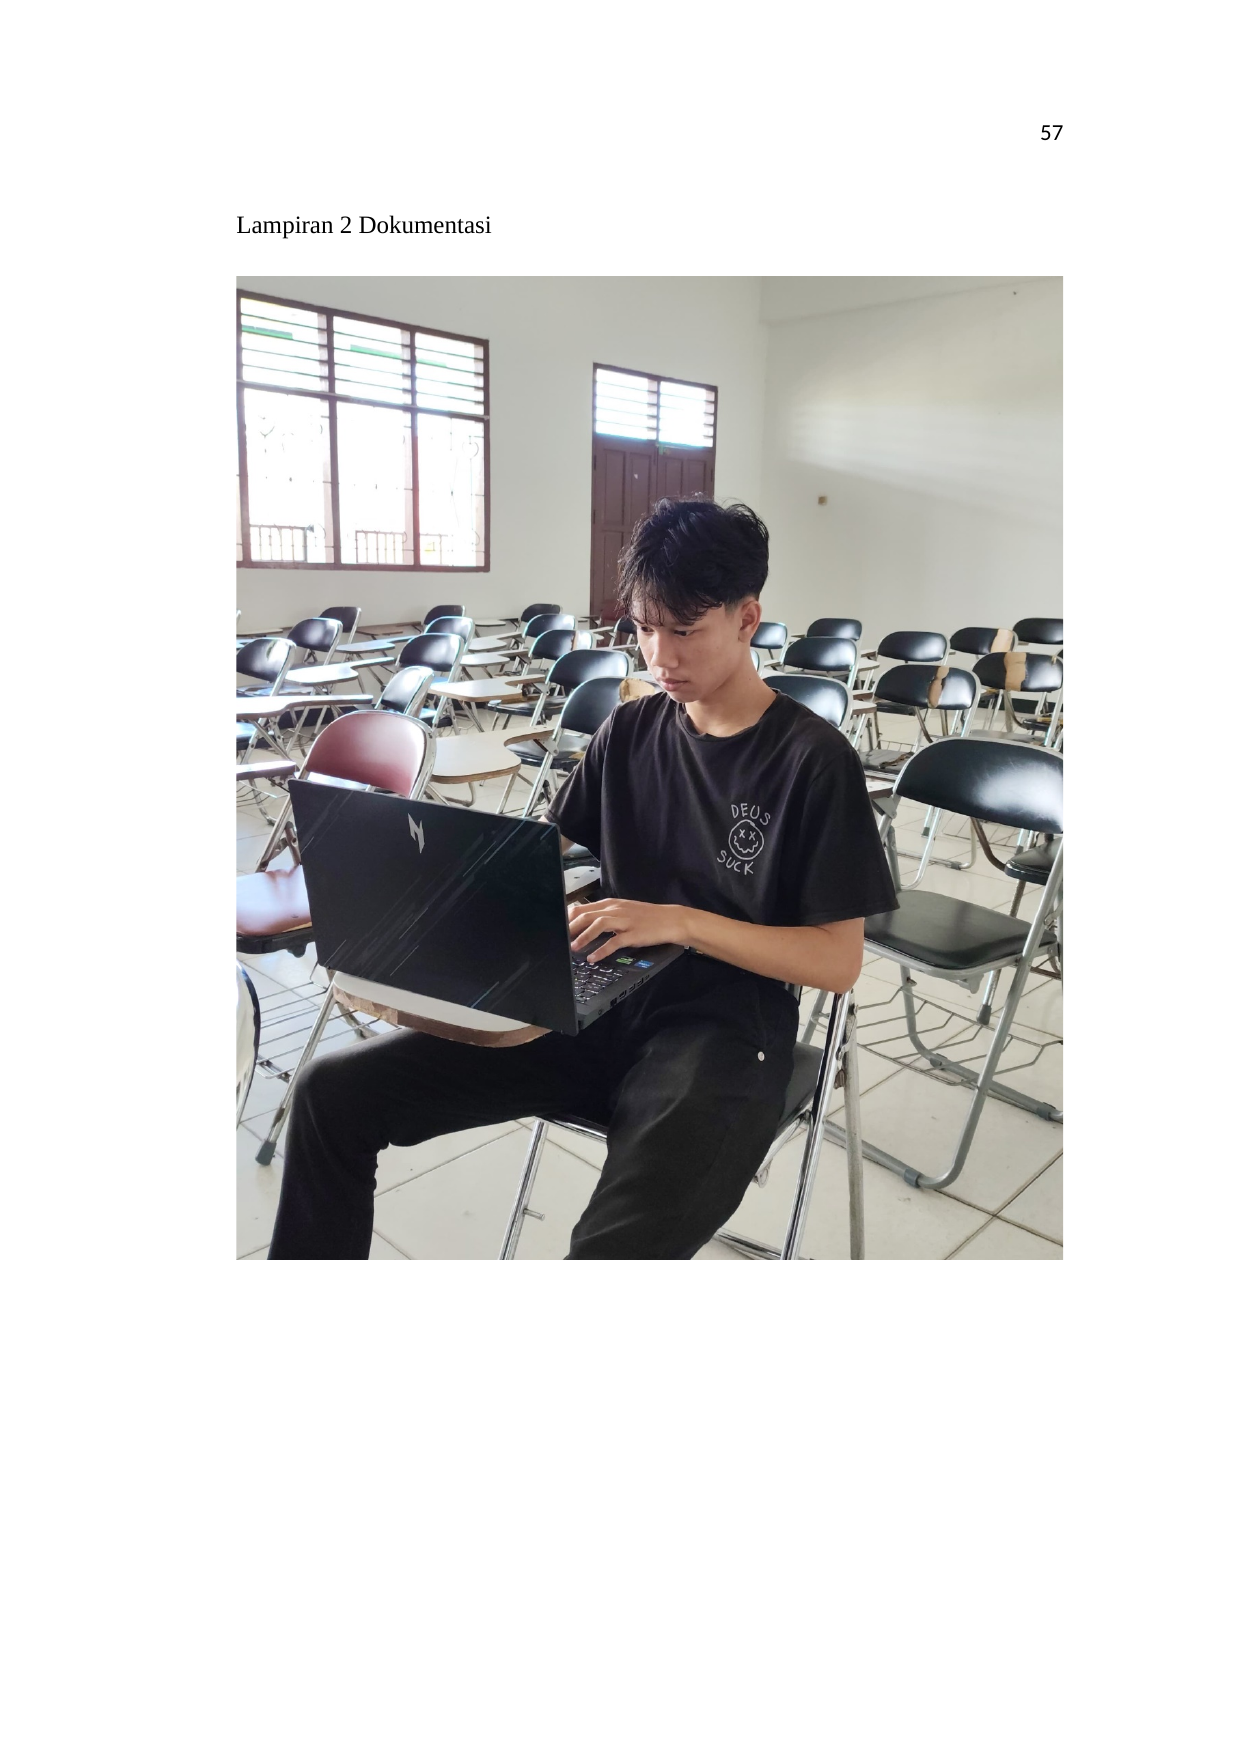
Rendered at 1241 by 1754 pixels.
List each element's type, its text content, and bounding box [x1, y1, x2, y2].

text Lampiran 2 Dokumentasi [236, 210, 1063, 239]
picture [236, 276, 1064, 1260]
